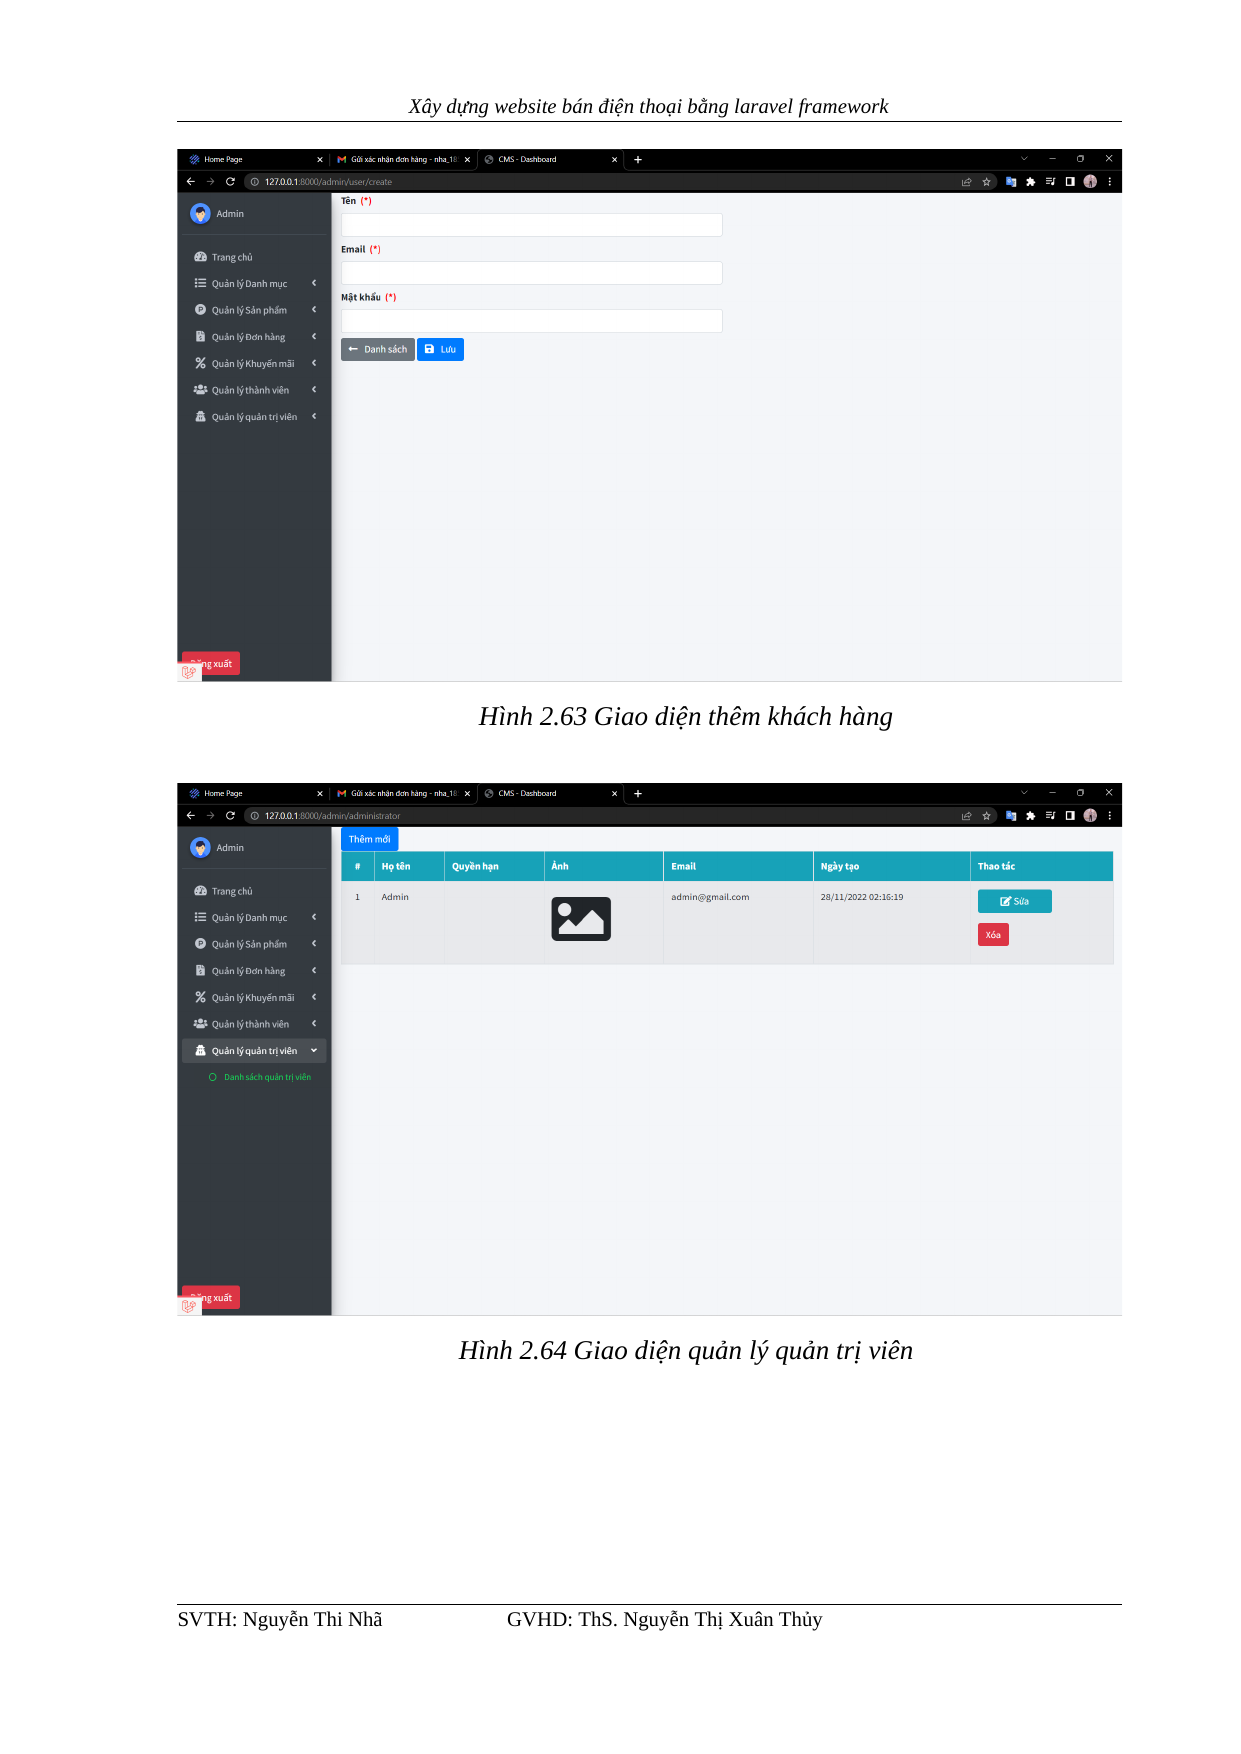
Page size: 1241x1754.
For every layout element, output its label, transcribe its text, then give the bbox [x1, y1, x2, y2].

picture [177, 149, 1123, 682]
picture [177, 783, 1123, 1316]
